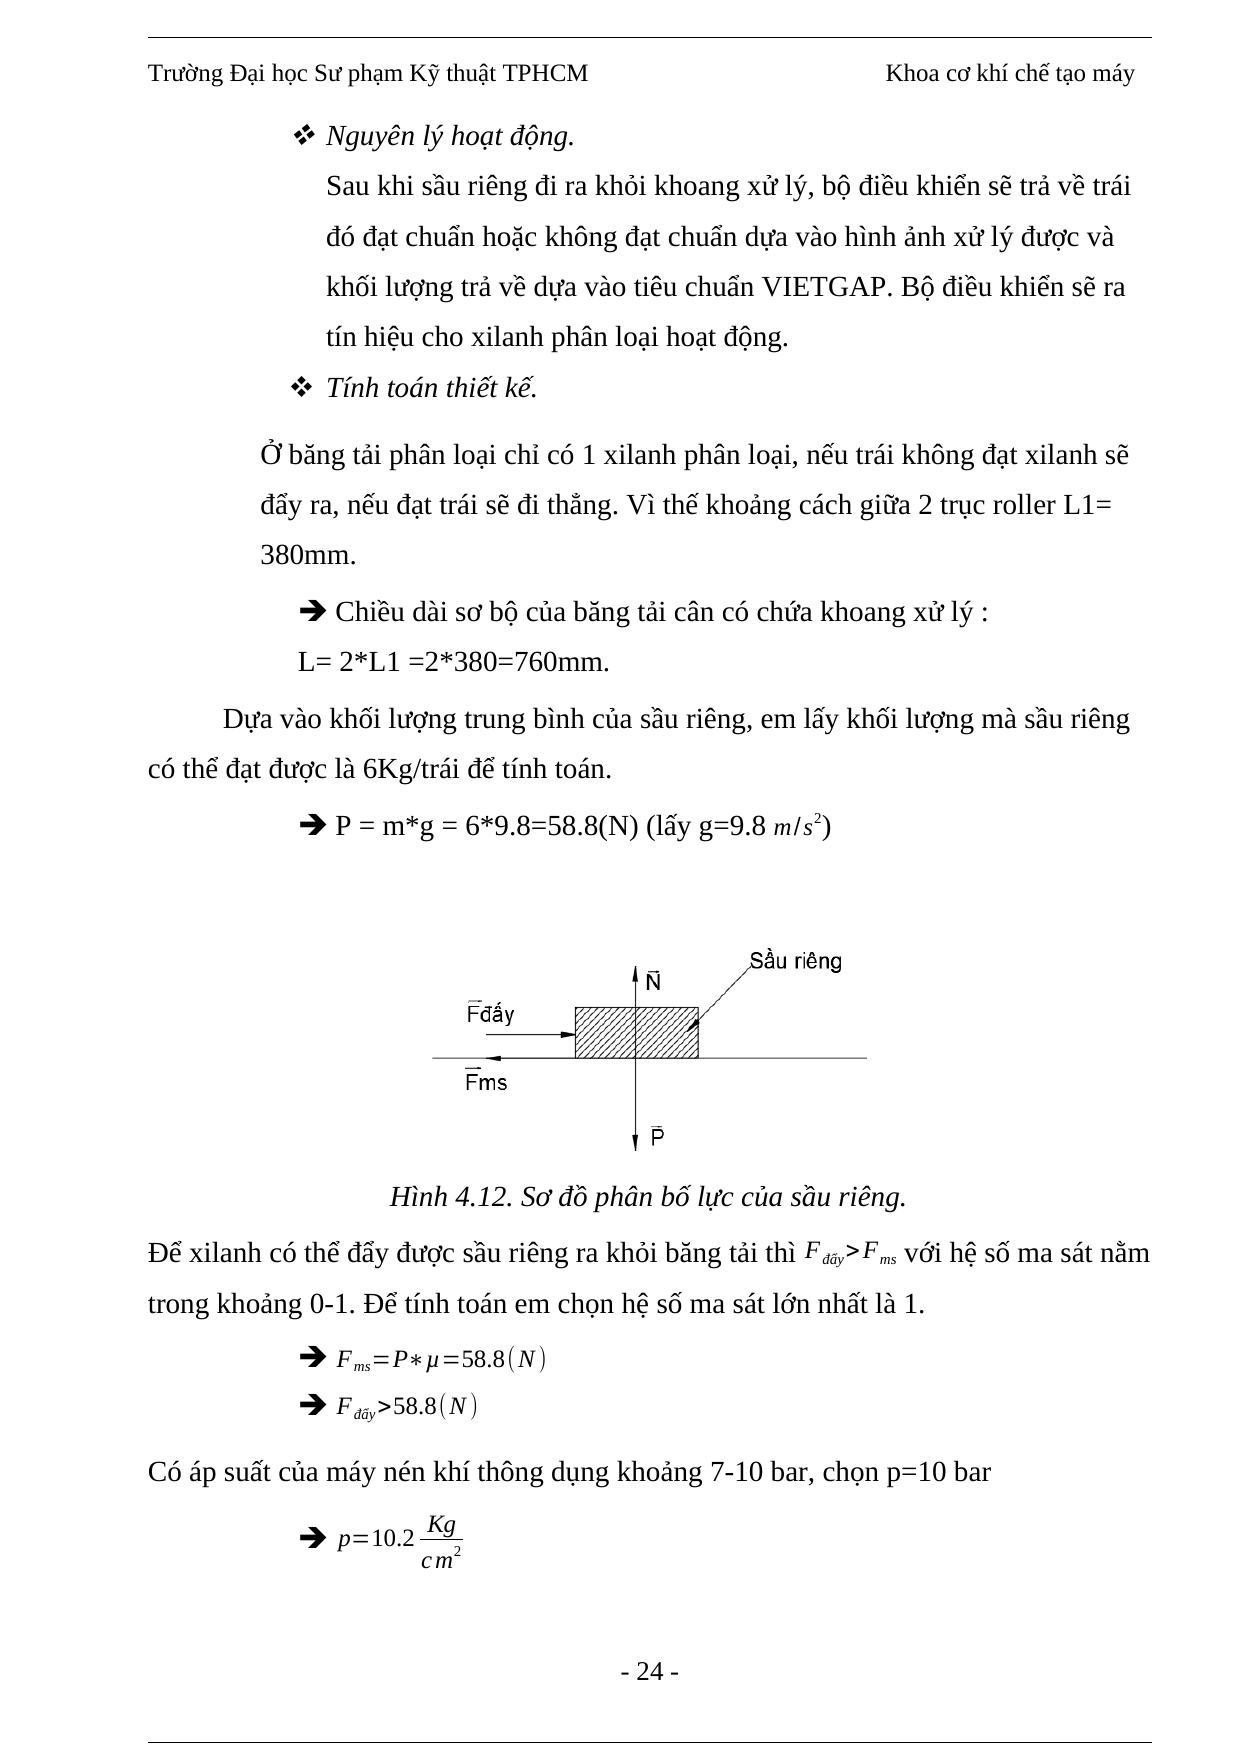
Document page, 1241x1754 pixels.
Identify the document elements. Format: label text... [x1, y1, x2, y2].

list Sau khi sầu riêng đi ra khỏi khoang xử lý, bộ điều khiển sẽ trả về trái đó đạt chuẩn hoặc không đạt chuẩn dựa vào hình ảnh xử lý được và khối lượng trả về dựa vào tiêu chuẩn VIETGAP. Bộ điều khiển sẽ ra tín hiệu cho xilanh phân loại hoạt động. [326, 168, 1152, 353]
text Dựa vào khối lượng trung bình của sầu riêng, em lấy khối lượng mà sầu riêng có thể đạt được là 6Kg/trái để tính toán. [148, 701, 1152, 785]
text Có áp suất của máy nén khí thông dụng khoảng 7-10 bar, chọn p=10 bar [148, 1454, 1152, 1488]
text Ở băng tải phân loại chỉ có 1 xilanh phân loại, nếu trái không đạt xilanh sẽ đẩy ra, nếu đạt trái sẽ đi thẳng. Vì thế khoảng cách giữa 2 trục roller L1= 380mm. [260, 437, 1152, 571]
list L= 2*L1 =2*380=760mm. [260, 644, 1152, 678]
text Để xilanh có thể đẩy được sầu riêng ra khỏi băng tải thì với hệ số ma sát nằm trong khoảng 0-1. Để tính toán em chọn hệ số ma sát lớn nhất là 1. [148, 1236, 1152, 1319]
list Tính toán thiết kế. [288, 370, 1152, 403]
list Nguyên lý hoạt động. [288, 118, 1152, 152]
list P = m*g = 6*9.8=58.8(N) (lấy g=9.8 ) [298, 808, 1152, 842]
picture [432, 931, 867, 1158]
list Chiều dài sơ bộ của băng tải cân có chứa khoang xử lý : [298, 594, 1152, 628]
text Hình 4.12. Sơ đồ phân bố lực của sầu riêng. [148, 1179, 1152, 1212]
